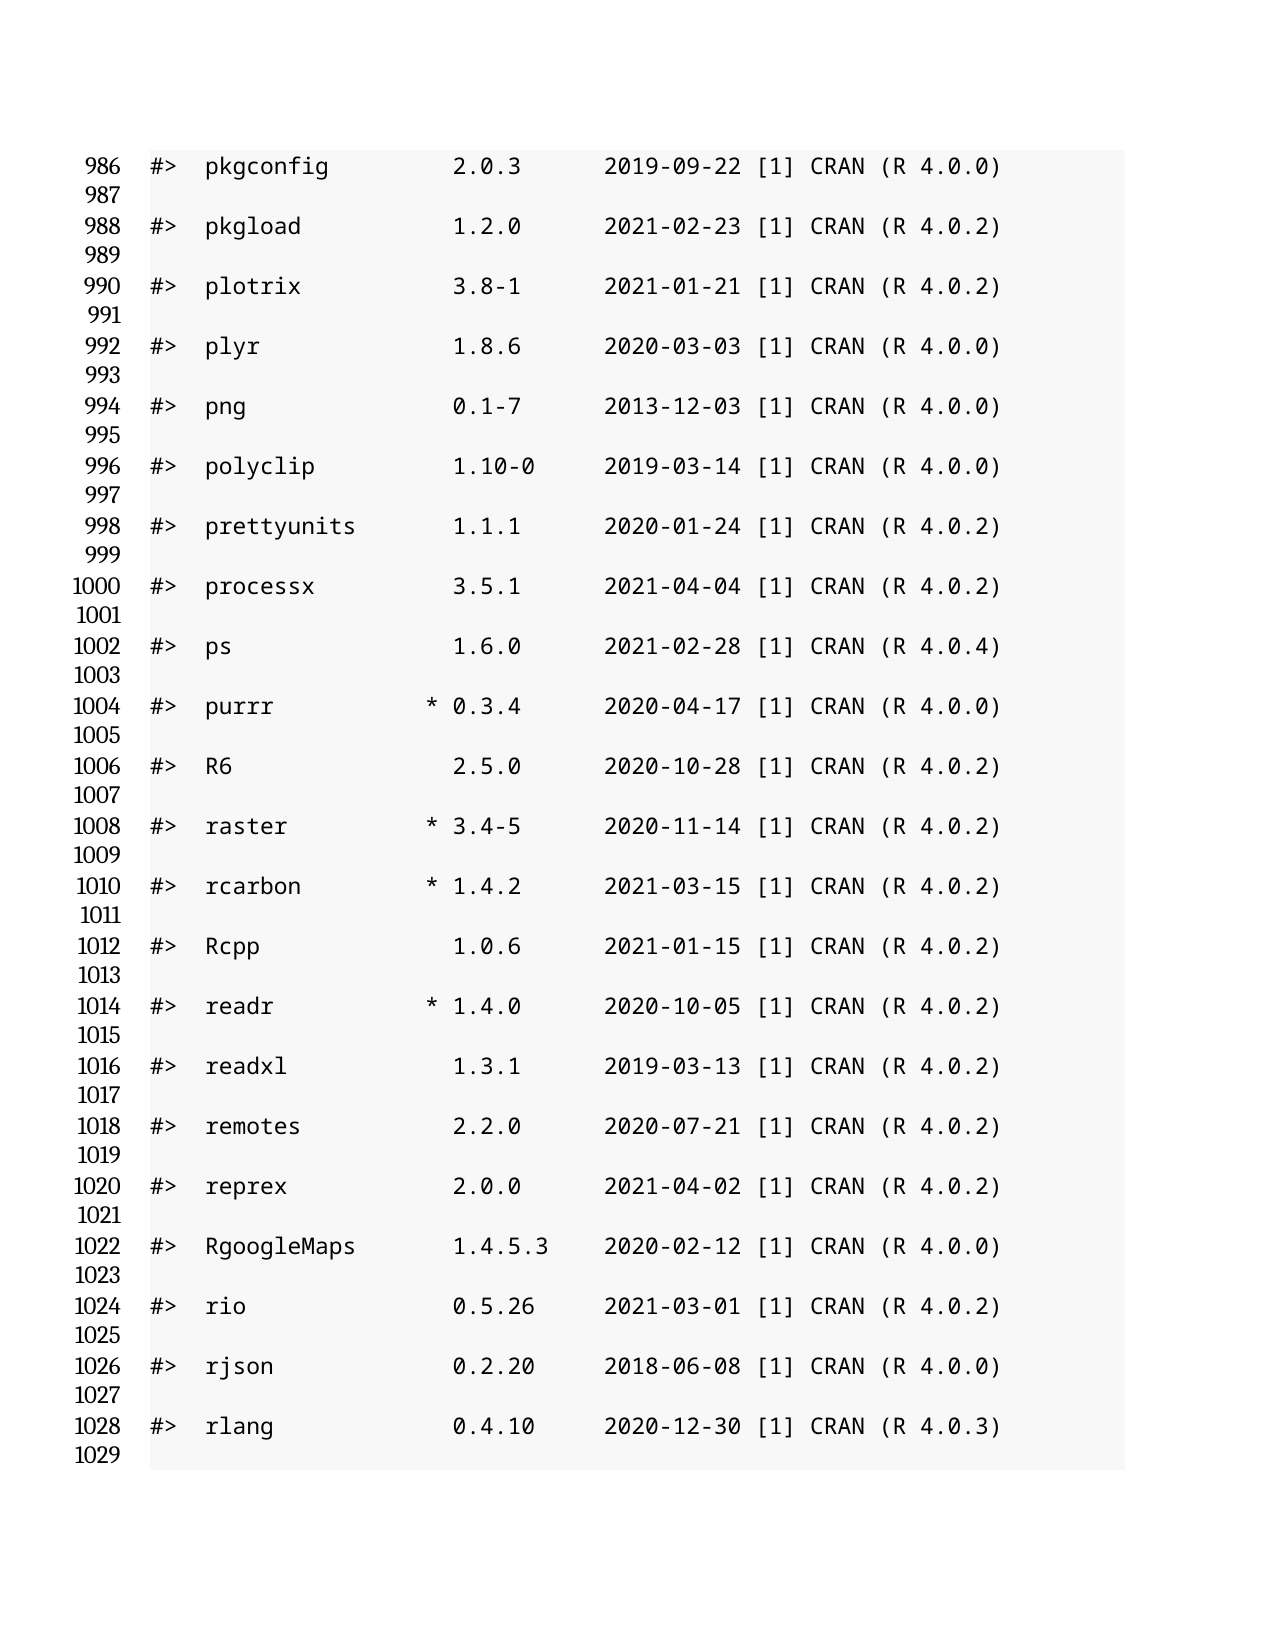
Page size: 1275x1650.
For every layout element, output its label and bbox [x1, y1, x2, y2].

text [150, 150, 1125, 1470]
